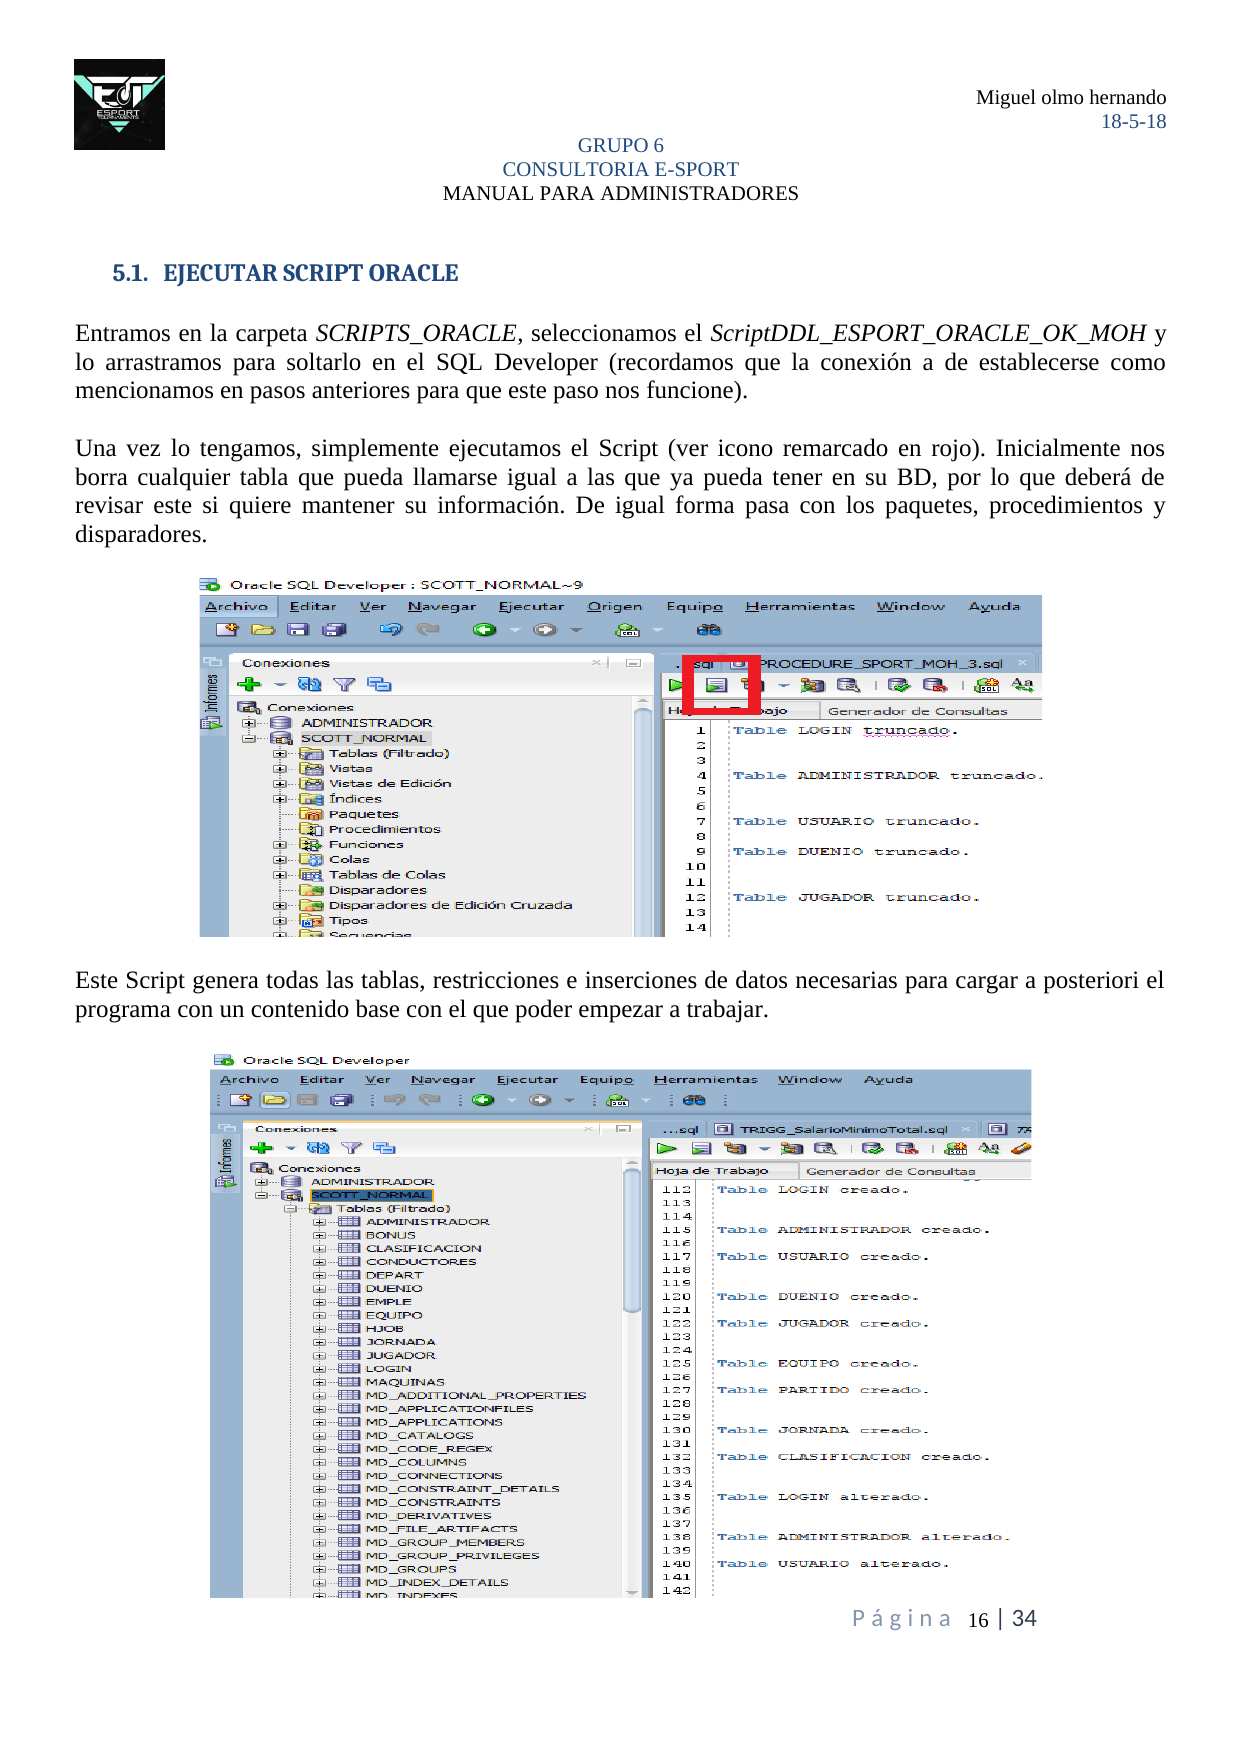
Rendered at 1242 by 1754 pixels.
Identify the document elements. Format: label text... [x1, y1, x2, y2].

picture [74, 59, 165, 150]
text Este Script genera todas las tablas, restricciones e inserciones de datos necesarias para cargar a posteriori el programa con un contenido base con el que poder empezar a trabajar. [75, 965, 1167, 1022]
picture [210, 1051, 1032, 1598]
subtitle EJECUTAR SCRIPT ORACLE [112, 259, 1167, 288]
text Entramos en la carpeta SCRIPTS_ORACLE, seleccionamos el ScriptDDL_ESPORT_ORACLE_OK_MOH y lo arrastramos para soltarlo en el SQL Developer (recordamos que la conexión a de establecerse como mencionamos en pasos anteriores para que este paso nos funcione). [75, 318, 1167, 404]
picture [199, 576, 1043, 937]
text Una vez lo tengamos, simplemente ejecutamos el Script (ver icono remarcado en rojo). Inicialmente nos borra cualquier tabla que pueda llamarse igual a las que ya pueda tener en su BD, por lo que deberá de revisar este si quiere mantener su información. De igual forma pasa con los paquetes, procedimientos y disparadores. [75, 433, 1167, 548]
